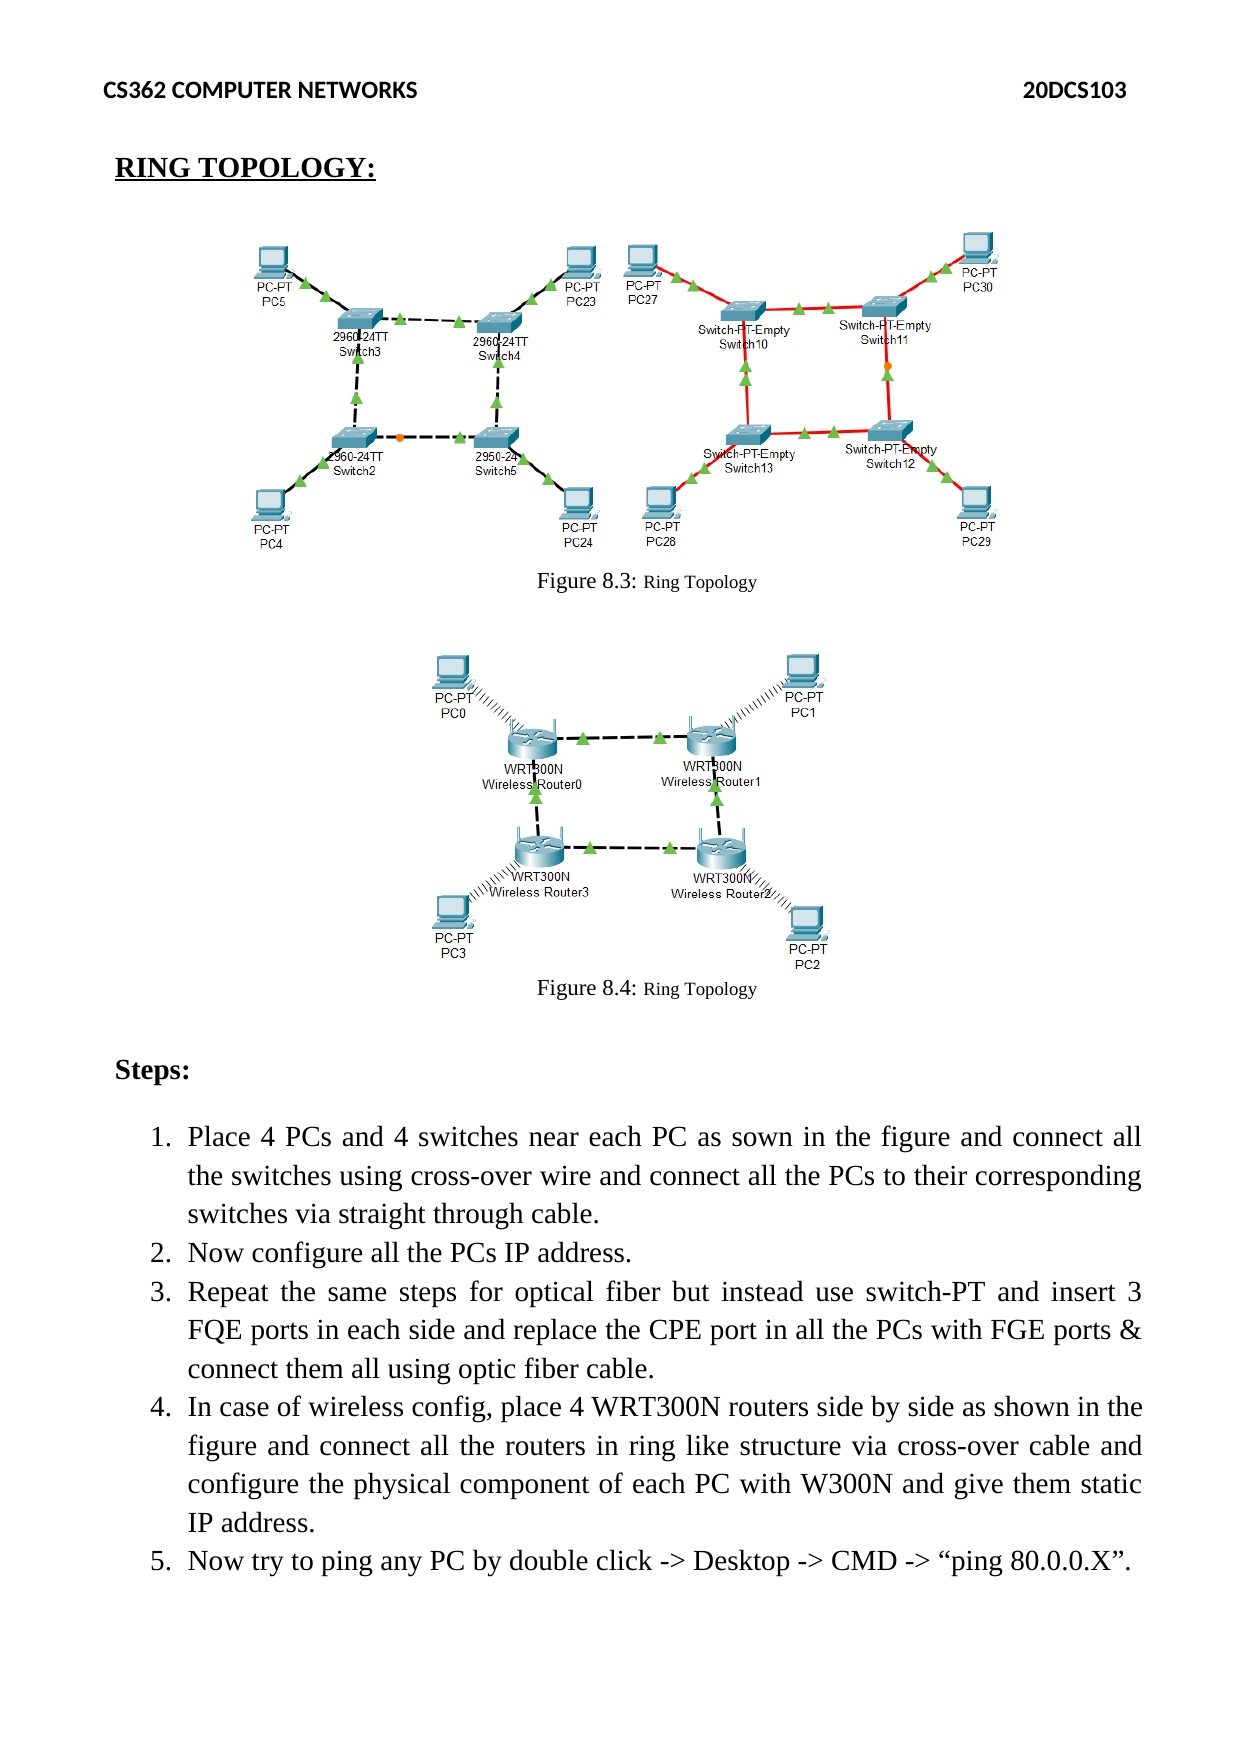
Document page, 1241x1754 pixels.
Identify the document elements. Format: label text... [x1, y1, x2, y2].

list Repeat the same steps for optical fiber but instead use switch-PT and insert 3 FQE ports in each side and replace the CPE port in all the PCs with FGE ports & connect them all using optic fiber cable. [150, 1274, 1144, 1384]
text Steps: [114, 1052, 1144, 1086]
list Now configure all the PCs IP address. [150, 1235, 1144, 1269]
picture [392, 645, 866, 974]
list In case of wireless config, place 4 WRT300N routers side by side as shown in the figure and connect all the routers in ring like structure via cross-over cable and configure the physical component of each PC with W300N and give them static IP address. [150, 1389, 1144, 1538]
list Now try to ping any PC by double click -> Desktop -> CMD -> “ping 80.0.0.X”. [150, 1543, 1144, 1577]
text RING TOPOLOGY: [114, 150, 1144, 183]
list Place 4 PCs and 4 switches near each PC as sown in the figure and connect all the switches using cross-over wire and connect all the PCs to their corresponding switches via straight through cable. [150, 1119, 1144, 1230]
text Figure 8.3: Ring Topology [150, 567, 1144, 593]
picture [239, 217, 1019, 567]
text Figure 8.4: Ring Topology [150, 974, 1144, 1000]
